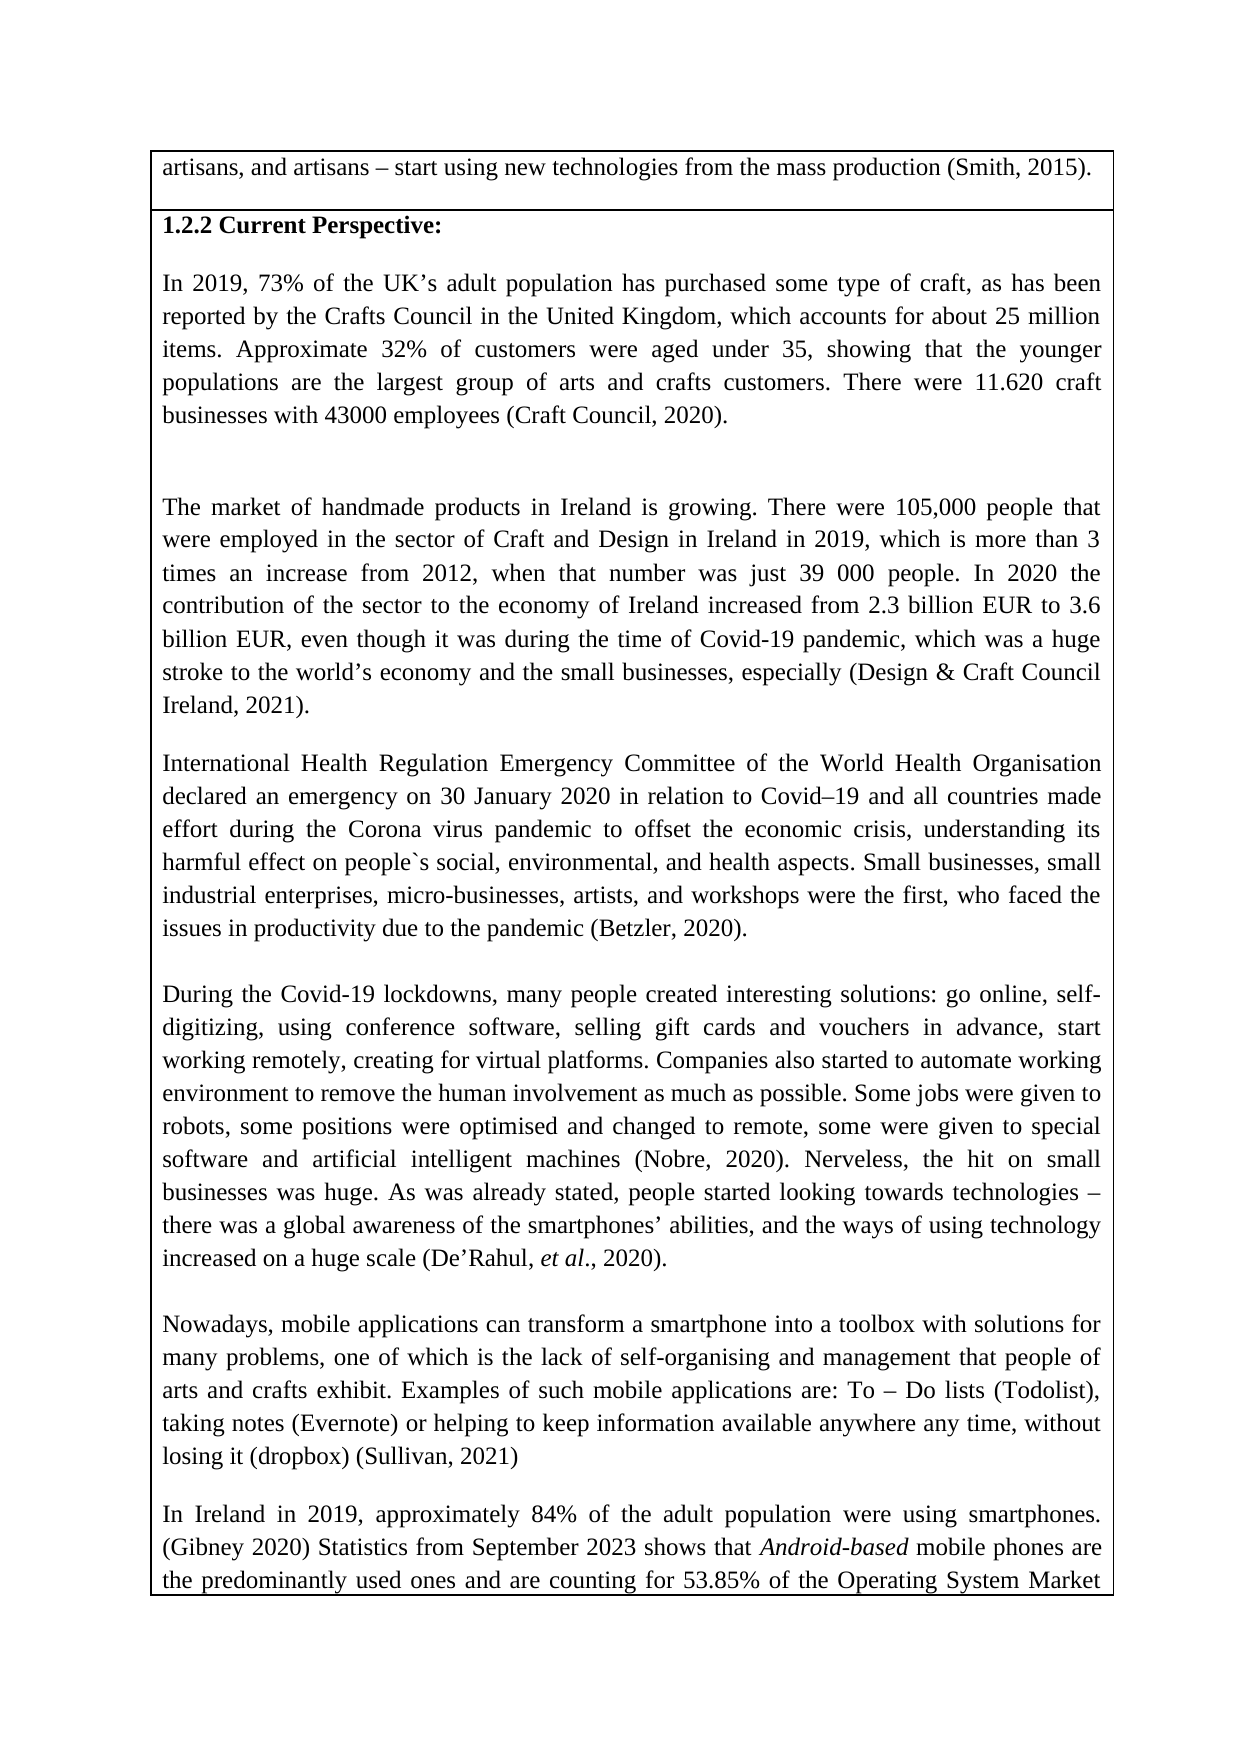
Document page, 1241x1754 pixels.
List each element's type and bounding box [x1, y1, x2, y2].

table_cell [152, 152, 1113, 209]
table_cell [152, 211, 1113, 1594]
